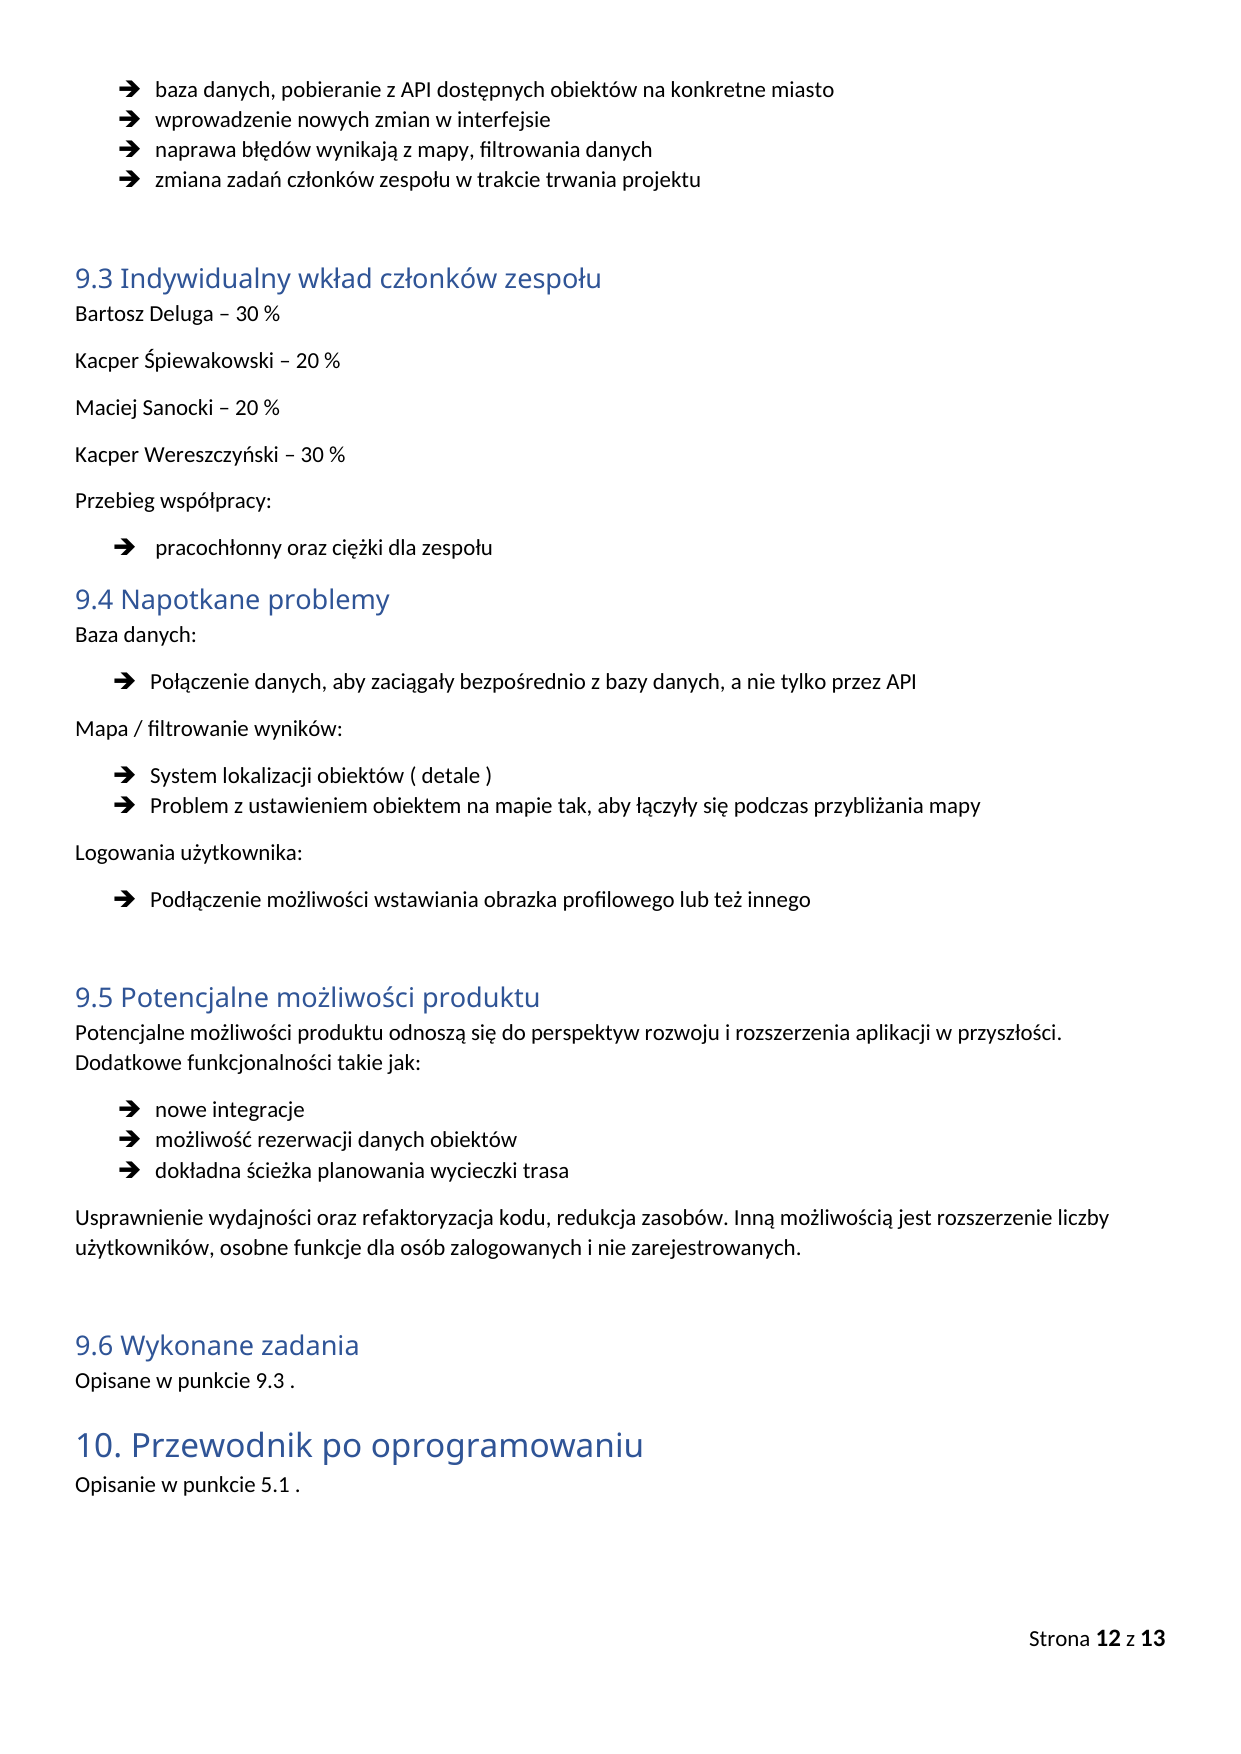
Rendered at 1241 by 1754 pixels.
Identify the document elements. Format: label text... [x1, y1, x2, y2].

subtitle 9.4 Napotkane problemy [75, 580, 1165, 617]
list zmiana zadań członków zespołu w trakcie trwania projektu [117, 166, 1165, 194]
list pracochłonny oraz ciężki dla zespołu [112, 533, 1165, 562]
text Maciej Sanocki – 20 % [75, 393, 1165, 421]
list System lokalizacji obiektów ( detale ) [112, 761, 1165, 789]
subtitle 9.5 Potencjalne możliwości produktu [75, 978, 1165, 1015]
subtitle 9.6 Wykonane zadania [75, 1327, 1165, 1363]
list wprowadzenie nowych zmian w interfejsie [117, 105, 1165, 133]
text Baza danych: [75, 620, 1165, 648]
text Usprawnienie wydajności oraz refaktoryzacja kodu, redukcja zasobów. Inną możliwością jest rozszerzenie liczby użytkowników, osobne funkcje dla osób zalogowanych i nie zarejestrowanych. [75, 1203, 1165, 1261]
list baza danych, pobieranie z API dostępnych obiektów na konkretne miasto [117, 75, 1165, 103]
text Opisanie w punkcie 5.1 . [75, 1471, 1165, 1499]
list Podłączenie możliwości wstawiania obrazka profilowego lub też innego [112, 885, 1165, 913]
text Mapa / filtrowanie wyników: [75, 714, 1165, 742]
text Logowania użytkownika: [75, 838, 1165, 866]
text Kacper Wereszczyński – 30 % [75, 440, 1165, 468]
text Opisane w punkcie 9.3 . [75, 1366, 1165, 1394]
list Problem z ustawieniem obiektem na mapie tak, aby łączyły się podczas przybliżania mapy [112, 791, 1165, 819]
subtitle 10. Przewodnik po oprogramowaniu [75, 1422, 1165, 1467]
text Kacper Śpiewakowski – 20 % [75, 346, 1165, 374]
list dokładna ścieżka planowania wycieczki trasa [117, 1156, 1165, 1184]
text Potencjalne możliwości produktu odnoszą się do perspektyw rozwoju i rozszerzenia aplikacji w przyszłości. Dodatkowe funkcjonalności takie jak: [75, 1018, 1165, 1077]
list możliwość rezerwacji danych obiektów [117, 1126, 1165, 1154]
text Przebieg współpracy: [75, 487, 1165, 515]
list nowe integracje [117, 1095, 1165, 1123]
text Bartosz Deluga – 30 % [75, 299, 1165, 327]
list Połączenie danych, aby zaciągały bezpośrednio z bazy danych, a nie tylko przez API [112, 667, 1165, 695]
list naprawa błędów wynikają z mapy, filtrowania danych [117, 135, 1165, 163]
subtitle 9.3 Indywidualny wkład członków zespołu [75, 259, 1165, 296]
